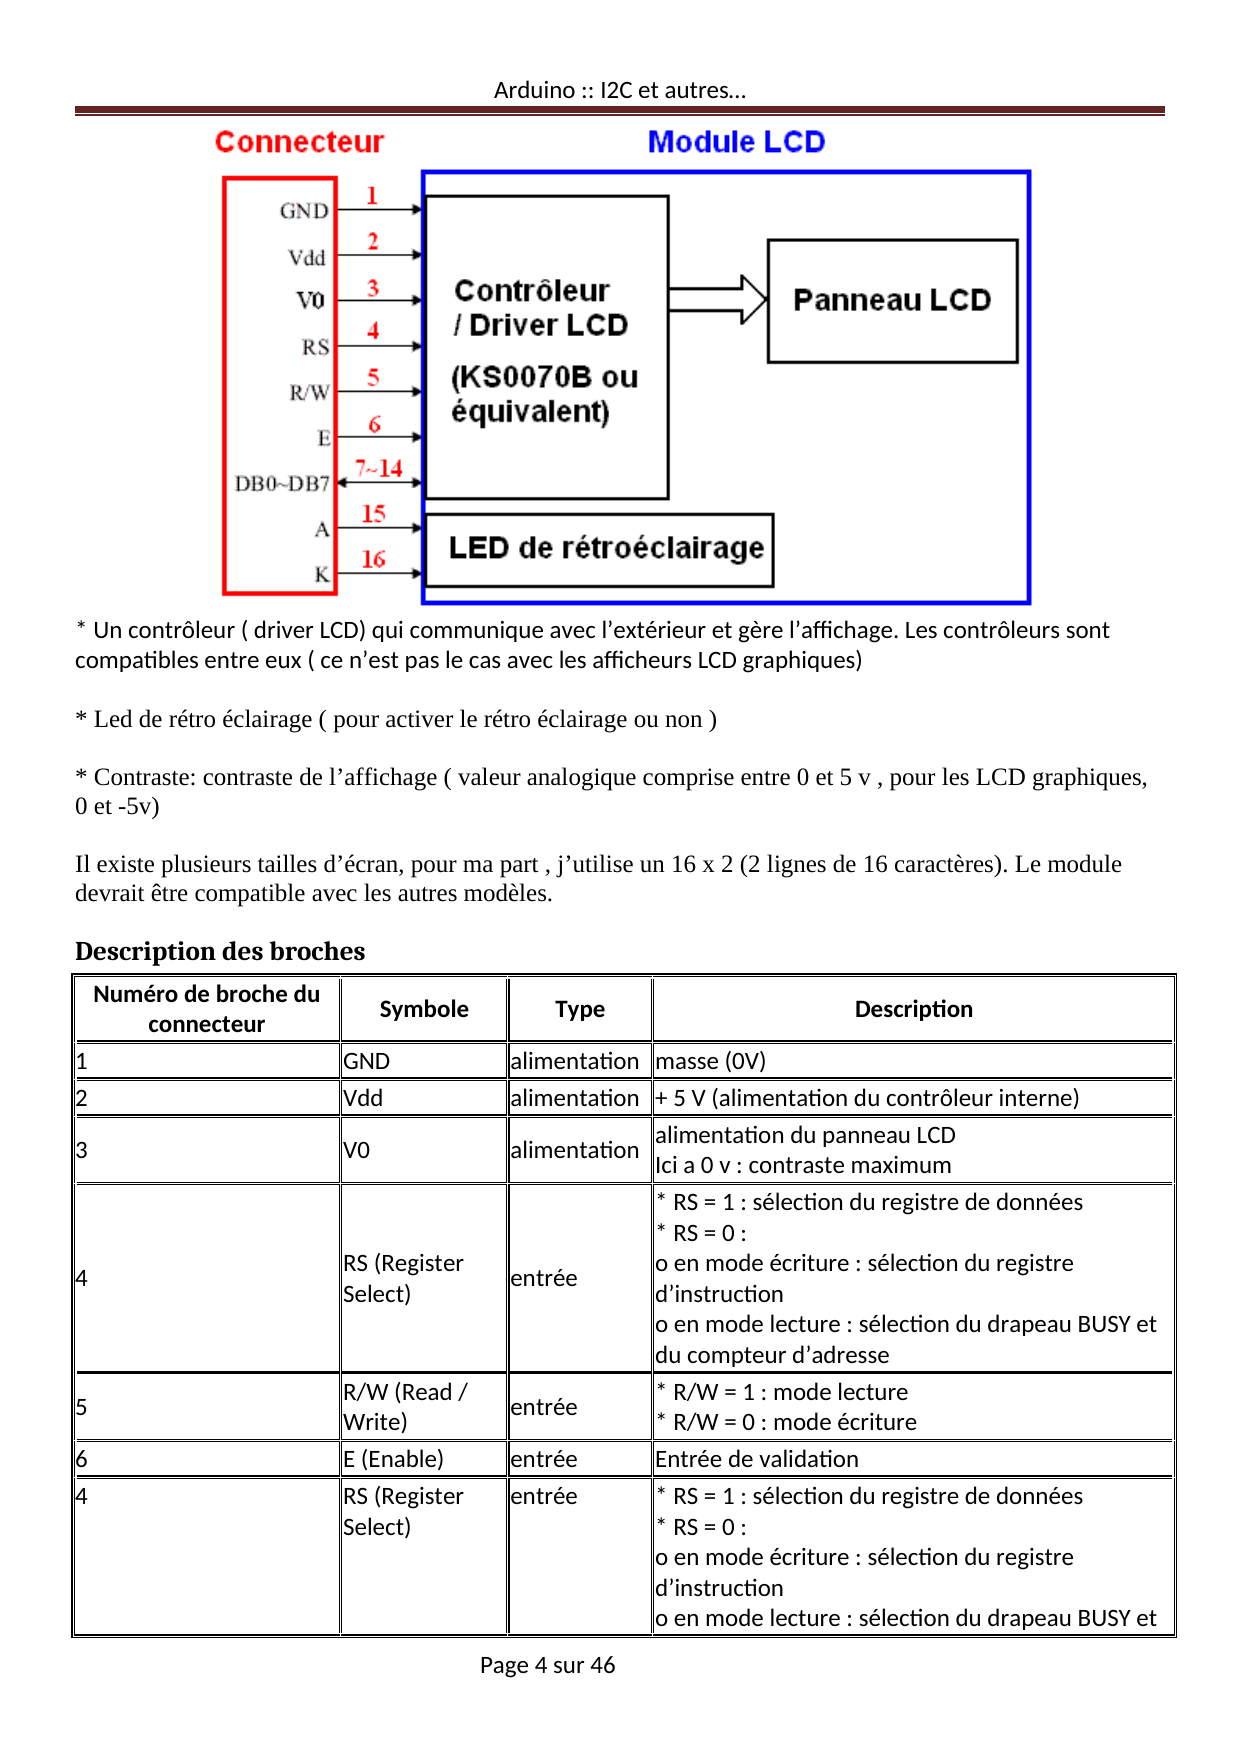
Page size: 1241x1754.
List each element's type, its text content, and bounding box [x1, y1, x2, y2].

table_cell Entrée de validation [654, 1439, 1174, 1475]
table_cell + 5 V (alimentation du contrôleur interne) [654, 1077, 1174, 1114]
subtitle Description des broches [75, 936, 1165, 967]
table_cell V0 [342, 1118, 506, 1182]
table_header Symbole [341, 975, 508, 1040]
table_cell entrée [510, 1185, 651, 1371]
table_cell 3 [75, 1114, 339, 1182]
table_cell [341, 1475, 508, 1634]
table_cell * R/W = 1 : mode lecture * R/W = 0 : mode écriture [654, 1371, 1174, 1438]
text * Contraste: contraste de l’affichage ( valeur analogique comprise entre 0 et 5 v , pour les LCD graphiques, 0 et -5v) [75, 762, 1165, 820]
table_cell 6 [75, 1439, 339, 1475]
table_header Numéro de broche du connecteur [75, 977, 341, 1040]
table_cell entrée [510, 1374, 651, 1438]
table_cell alimentation [510, 1081, 651, 1114]
table_cell alimentation du panneau LCD Ici a 0 v : contraste maximum [654, 1114, 1174, 1182]
table_cell R/W (Read / Write) [342, 1374, 506, 1438]
table_cell entrée [508, 1479, 653, 1634]
table_cell entrée [510, 1442, 651, 1475]
table_cell 5 [75, 1371, 339, 1438]
table_cell 1 [75, 1040, 339, 1077]
table_cell 4 [73, 1182, 341, 1371]
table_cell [653, 1475, 1174, 1634]
table_cell masse (0V) [654, 1040, 1174, 1077]
table_cell alimentation [510, 1044, 651, 1077]
table_cell alimentation [510, 1118, 651, 1182]
text * Un contrôleur ( driver LCD) qui communique avec l’extérieur et gère l’affichage. Les contrôleurs sont compatibles entre eux ( ce n’est pas le cas avec les afficheurs LCD graphiques) [75, 614, 1165, 675]
text Il existe plusieurs tailles d’écran, pour ma part , j’utilise un 16 x 2 (2 lignes de 16 caractères). Le module devrait être compatible avec les autres modèles. [75, 849, 1165, 906]
picture [202, 116, 1038, 615]
table_cell E (Enable) [342, 1442, 506, 1475]
table_cell 2 [75, 1077, 339, 1114]
table_header Description [653, 977, 1174, 1040]
table_cell 4 [75, 1475, 341, 1634]
table_cell GND [342, 1044, 506, 1077]
table_cell RS (Register Select) [342, 1185, 506, 1371]
table_header Type [508, 977, 653, 1040]
text * Led de rétro éclairage ( pour activer le rétro éclairage ou non ) [75, 704, 1165, 733]
table_cell Vdd [342, 1081, 506, 1114]
